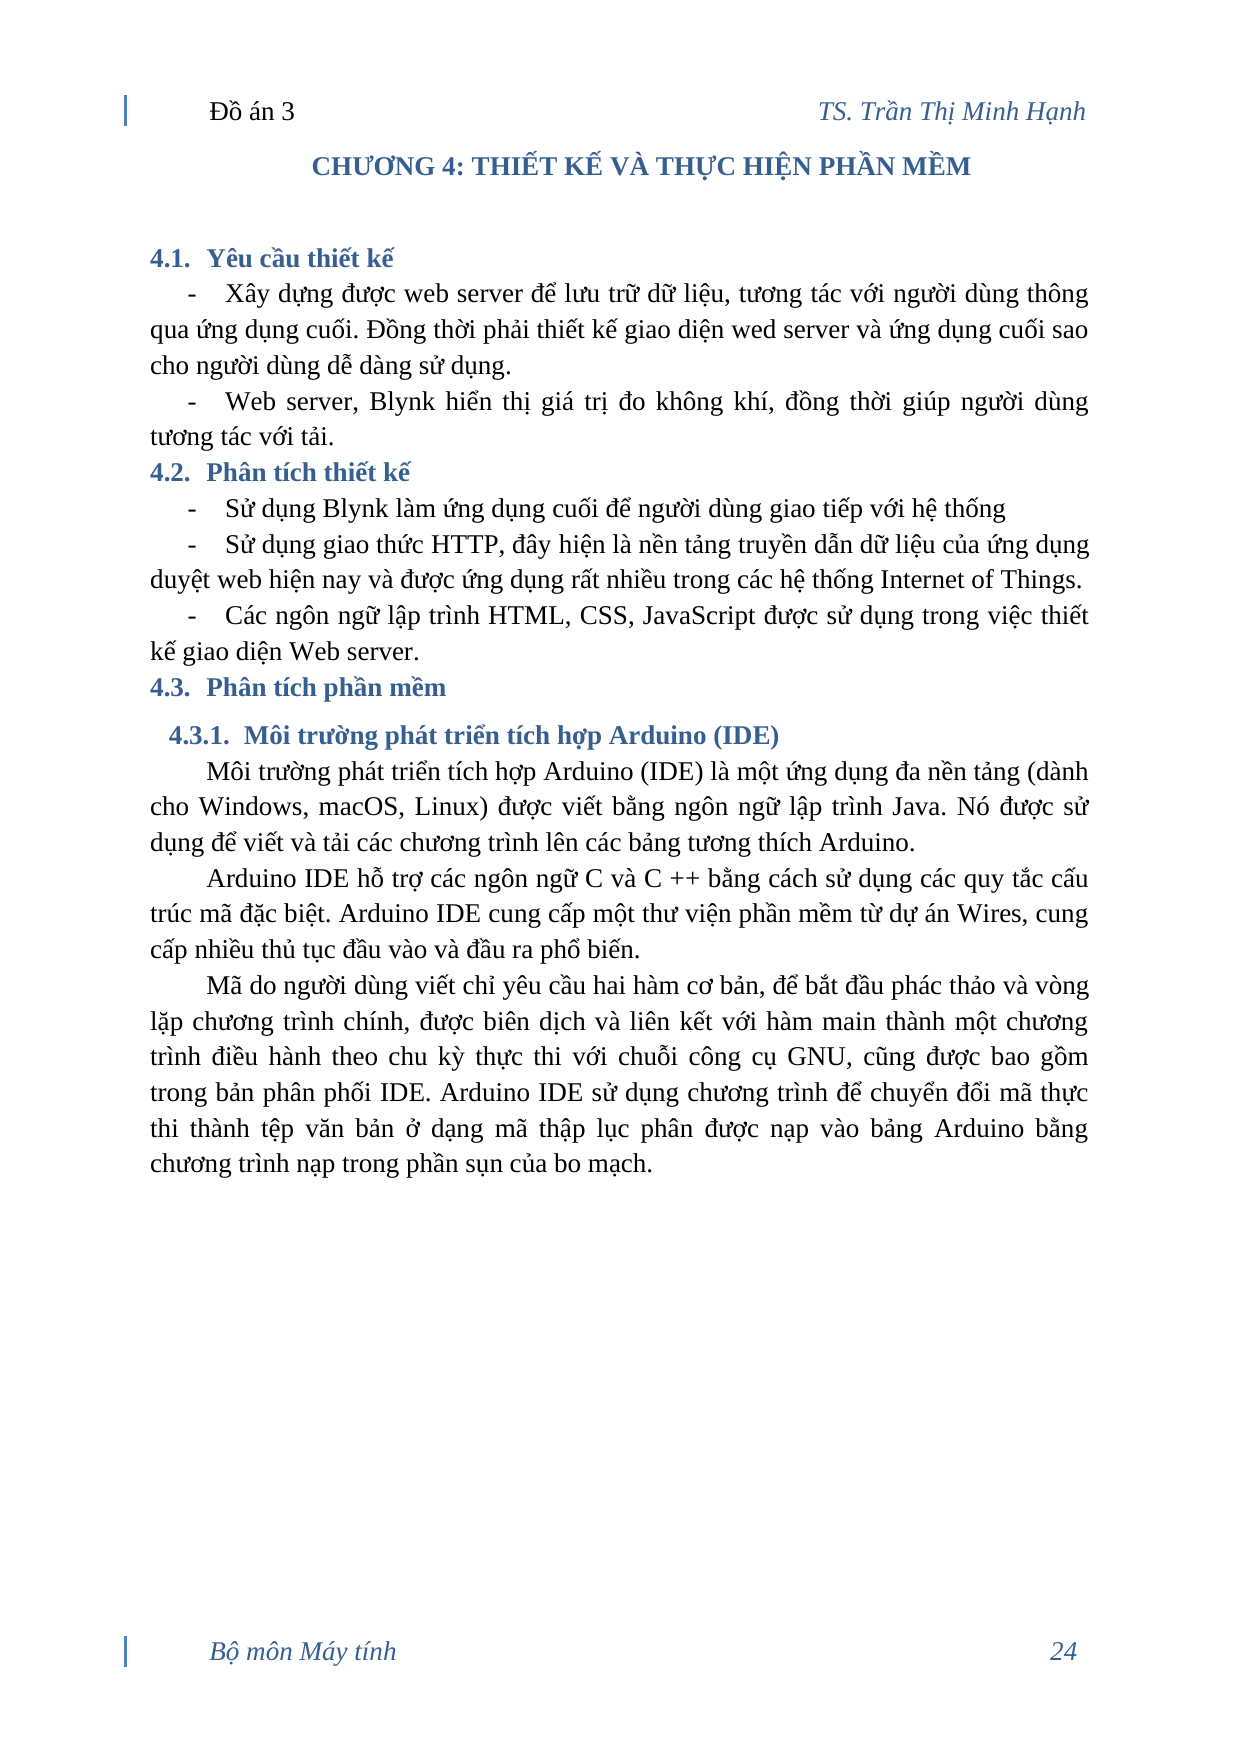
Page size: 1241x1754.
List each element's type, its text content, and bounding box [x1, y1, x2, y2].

text Mã do người dùng viết chỉ yêu cầu hai hàm cơ bản, để bắt đầu phác thảo và vòng lặp chương trình chính, được biên dịch và liên kết với hàm main thành một chương trình điều hành theo chu kỳ thực thi với chuỗi công cụ GNU, cũng được bao gồm trong bản phân phối IDE. Arduino IDE sử dụng chương trình để chuyển đổi mã thực thi thành tệp văn bản ở dạng mã thập lục phân được nạp vào bảng Arduino bằng chương trình nạp trong phần sụn của bo mạch. [150, 969, 1090, 1179]
list Sử dụng Blynk làm ứng dụng cuối để người dùng giao tiếp với hệ thống [150, 492, 1090, 523]
text Môi trường phát triển tích hợp Arduino (IDE) là một ứng dụng đa nền tảng (dành cho Windows, macOS, Linux) được viết bằng ngôn ngữ lập trình Java. Nó được sử dụng để viết và tải các chương trình lên các bảng tương thích Arduino. [150, 754, 1090, 857]
subtitle Môi trường phát triển tích hợp Arduino (IDE) [169, 719, 1090, 750]
list Xây dựng được web server để lưu trữ dữ liệu, tương tác với người dùng thông qua ứng dụng cuối. Đồng thời phải thiết kế giao diện wed server và ứng dụng cuối sao cho người dùng dễ dàng sử dụng. [150, 278, 1090, 380]
list Các ngôn ngữ lập trình HTML, CSS, JavaScript được sử dụng trong việc thiết kế giao diện Web server. [150, 599, 1090, 666]
subtitle Phân tích phần mềm [150, 671, 1090, 702]
subtitle Yêu cầu thiết kế [150, 242, 1090, 273]
list Web server, Blynk hiển thị giá trị đo không khí, đồng thời giúp người dùng tương tác với tải. [150, 385, 1090, 452]
subtitle CHƯƠNG 4: THIẾT KẾ VÀ THỰC HIỆN PHẦN MỀM [192, 150, 1090, 181]
list Sử dụng giao thức HTTP, đây hiện là nền tảng truyền dẫn dữ liệu của ứng dụng duyệt web hiện nay và được ứng dụng rất nhiều trong các hệ thống Internet of Things. [150, 528, 1090, 594]
subtitle Phân tích thiết kế [150, 456, 1090, 487]
text Arduino IDE hỗ trợ các ngôn ngữ C và C ++ bằng cách sử dụng các quy tắc cấu trúc mã đặc biệt. Arduino IDE cung cấp một thư viện phần mềm từ dự án Wires, cung cấp nhiều thủ tục đầu vào và đầu ra phổ biến. [150, 862, 1090, 964]
